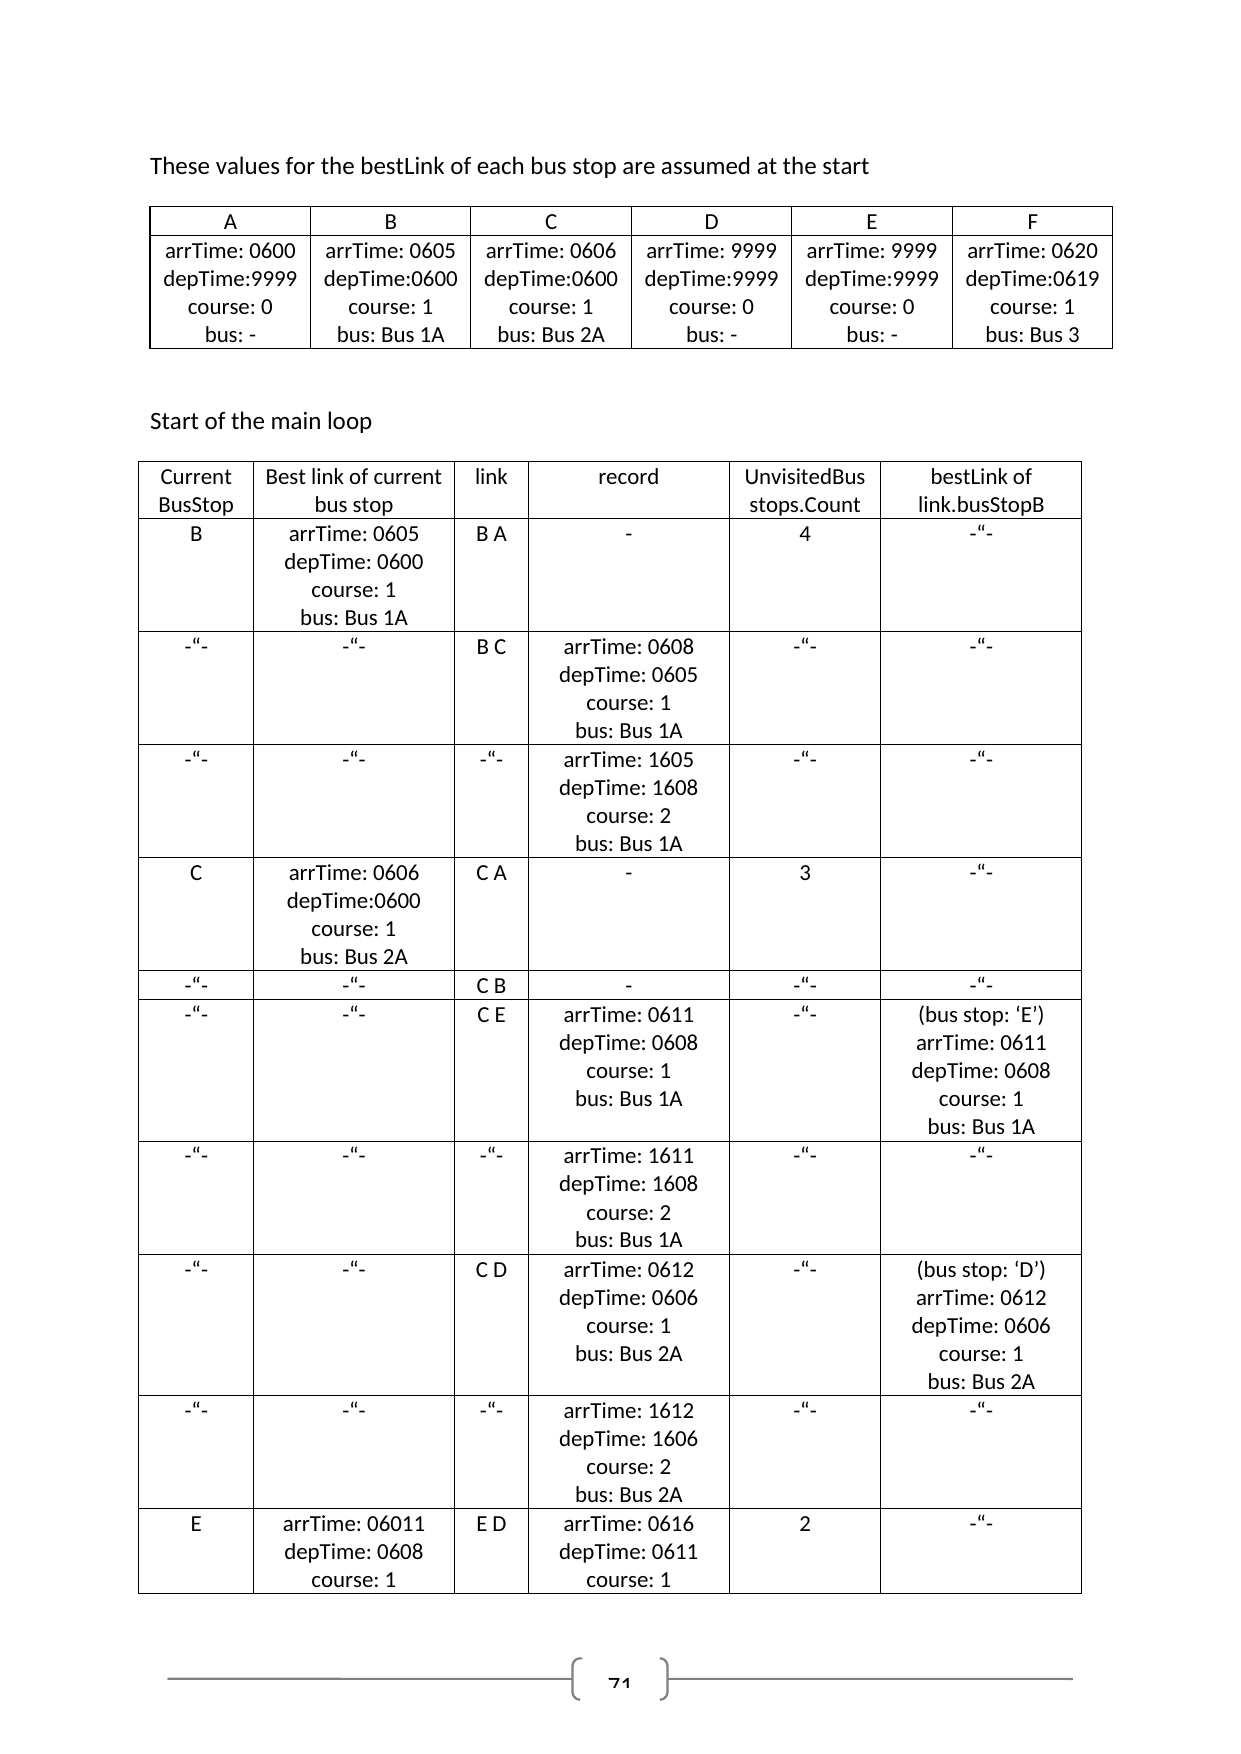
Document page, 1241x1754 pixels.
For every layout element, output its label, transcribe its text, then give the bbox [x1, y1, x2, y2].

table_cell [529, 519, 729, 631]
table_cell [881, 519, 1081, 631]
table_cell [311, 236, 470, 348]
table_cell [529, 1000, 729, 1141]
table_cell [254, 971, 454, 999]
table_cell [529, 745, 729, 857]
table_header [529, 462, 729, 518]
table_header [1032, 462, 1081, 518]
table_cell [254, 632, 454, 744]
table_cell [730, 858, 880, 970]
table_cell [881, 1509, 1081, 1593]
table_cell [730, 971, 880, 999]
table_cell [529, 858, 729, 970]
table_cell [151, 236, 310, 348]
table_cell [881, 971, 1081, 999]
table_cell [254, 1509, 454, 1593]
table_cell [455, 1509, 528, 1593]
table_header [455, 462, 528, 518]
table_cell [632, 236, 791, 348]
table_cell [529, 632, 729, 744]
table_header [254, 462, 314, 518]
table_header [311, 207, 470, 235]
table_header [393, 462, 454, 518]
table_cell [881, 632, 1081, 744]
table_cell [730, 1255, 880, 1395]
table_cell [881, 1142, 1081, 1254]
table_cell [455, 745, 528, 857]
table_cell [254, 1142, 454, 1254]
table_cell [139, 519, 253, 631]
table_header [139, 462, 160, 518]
text Start of the main loop [150, 405, 1090, 435]
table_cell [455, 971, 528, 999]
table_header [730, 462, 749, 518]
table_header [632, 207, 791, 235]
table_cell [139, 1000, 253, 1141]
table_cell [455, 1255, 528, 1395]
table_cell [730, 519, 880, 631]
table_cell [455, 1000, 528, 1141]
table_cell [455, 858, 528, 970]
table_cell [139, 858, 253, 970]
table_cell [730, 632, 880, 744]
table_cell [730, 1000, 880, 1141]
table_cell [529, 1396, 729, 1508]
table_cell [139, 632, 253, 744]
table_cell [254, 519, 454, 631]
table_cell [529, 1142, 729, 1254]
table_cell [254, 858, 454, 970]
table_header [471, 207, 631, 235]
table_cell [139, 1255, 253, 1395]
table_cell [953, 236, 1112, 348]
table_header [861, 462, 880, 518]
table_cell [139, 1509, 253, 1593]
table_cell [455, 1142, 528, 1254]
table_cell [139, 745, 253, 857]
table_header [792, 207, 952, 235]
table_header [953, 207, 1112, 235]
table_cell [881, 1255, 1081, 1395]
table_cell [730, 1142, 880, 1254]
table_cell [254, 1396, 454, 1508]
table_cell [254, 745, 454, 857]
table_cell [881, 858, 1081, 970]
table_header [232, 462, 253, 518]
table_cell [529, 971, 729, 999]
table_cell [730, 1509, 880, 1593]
text These values for the bestLink of each bus stop are assumed at the start [150, 150, 1090, 181]
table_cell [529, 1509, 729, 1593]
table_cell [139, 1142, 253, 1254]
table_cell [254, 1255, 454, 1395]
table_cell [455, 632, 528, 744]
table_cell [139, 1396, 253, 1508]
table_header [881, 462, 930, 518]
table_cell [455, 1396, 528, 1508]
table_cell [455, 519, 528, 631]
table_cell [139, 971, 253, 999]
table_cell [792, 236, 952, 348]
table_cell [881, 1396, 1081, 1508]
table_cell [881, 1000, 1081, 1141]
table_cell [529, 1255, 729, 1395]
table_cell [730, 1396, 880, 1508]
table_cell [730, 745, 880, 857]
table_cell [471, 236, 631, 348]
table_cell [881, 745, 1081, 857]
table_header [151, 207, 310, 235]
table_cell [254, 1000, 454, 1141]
